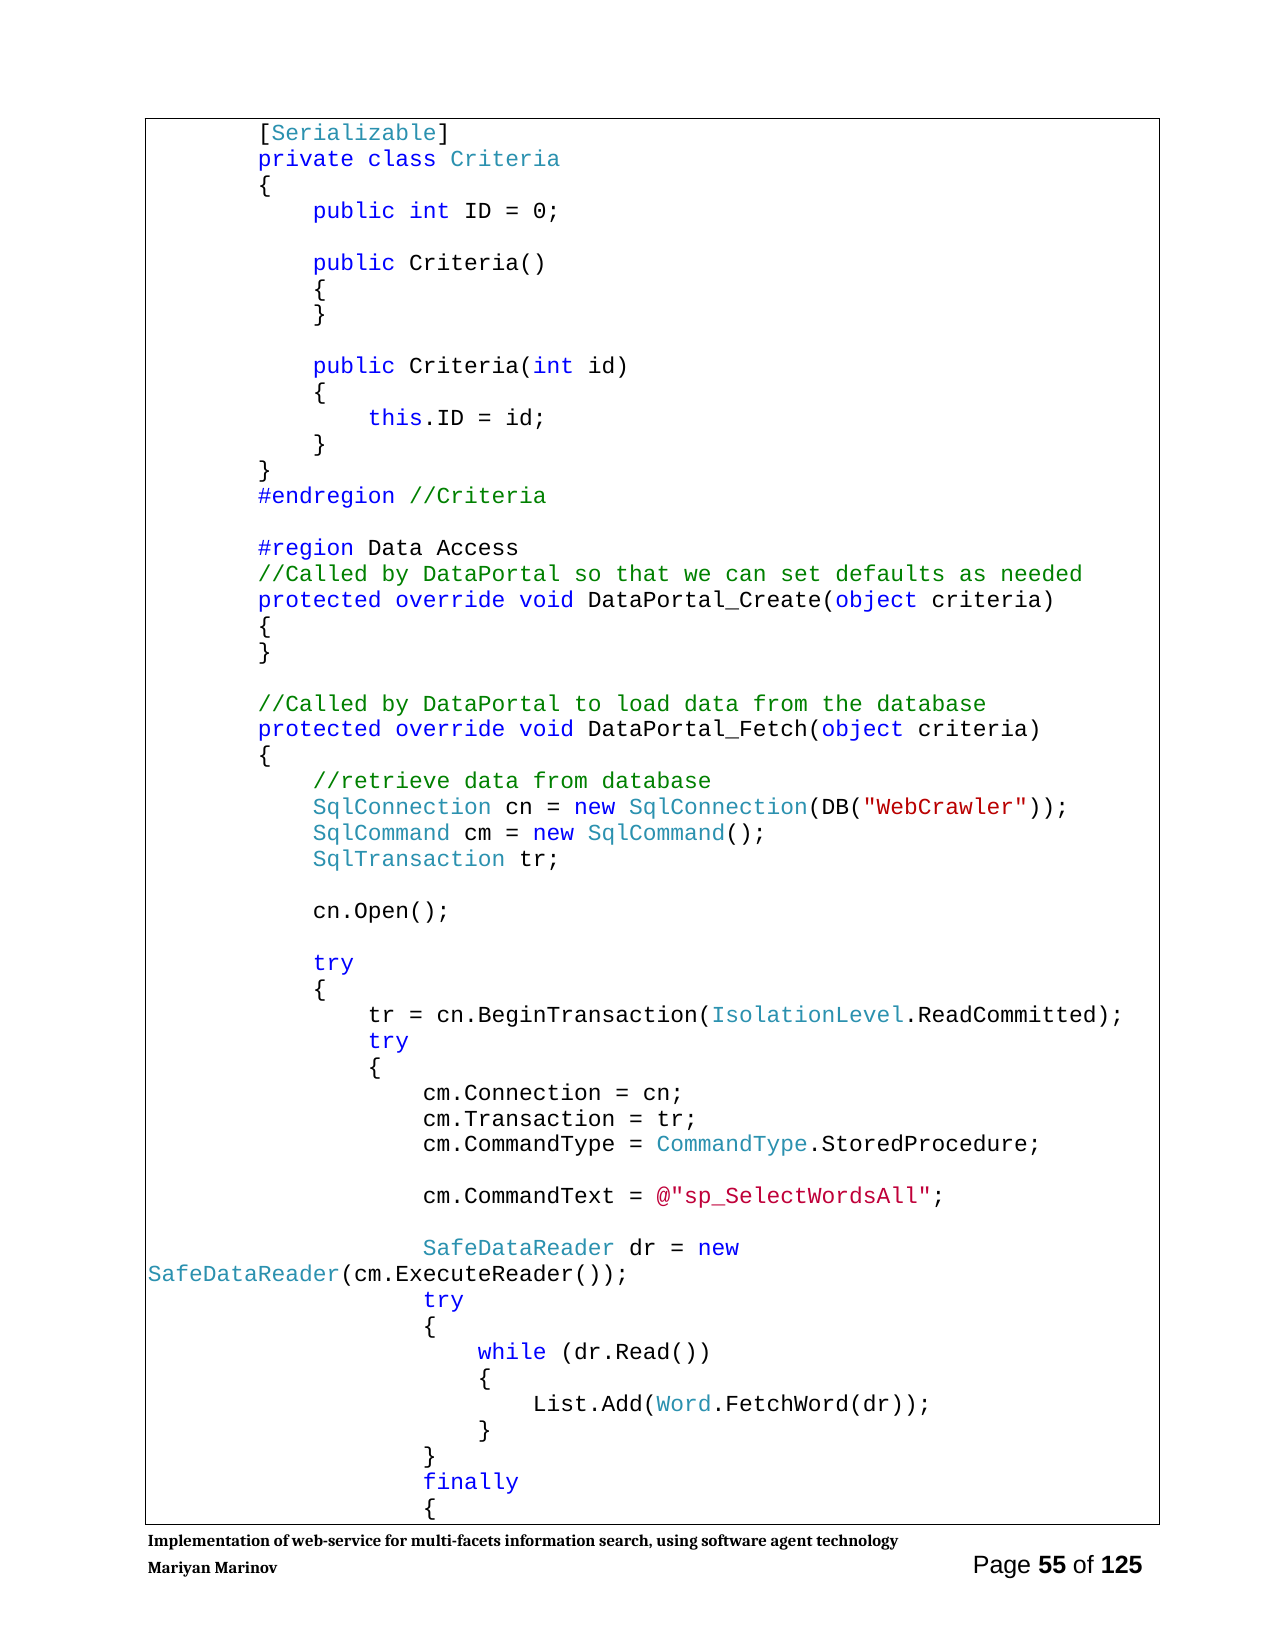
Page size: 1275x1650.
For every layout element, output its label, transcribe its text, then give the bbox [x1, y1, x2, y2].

text { [148, 977, 1157, 1003]
text //Called by DataPortal so that we can set defaults as needed [148, 562, 1157, 588]
text public Criteria() [148, 251, 1157, 277]
text } [148, 1418, 1157, 1444]
text } [148, 640, 1157, 666]
text List.Add(Word.FetchWord(dr)); [148, 1392, 1157, 1418]
text { [146, 1493, 1159, 1524]
text try [148, 1288, 1157, 1314]
text SqlTransaction tr; [148, 847, 1157, 873]
text public int ID = 0; [148, 199, 1157, 225]
text private class Criteria [148, 147, 1157, 173]
text try [148, 1029, 1157, 1055]
text protected override void DataPortal_Fetch(object criteria) [148, 718, 1157, 744]
text while (dr.Read()) [148, 1340, 1157, 1366]
text { [148, 1366, 1157, 1392]
text //Called by DataPortal to load data from the database [148, 692, 1157, 718]
text //retrieve data from database [148, 770, 1157, 796]
text cm.Connection = cn; [148, 1081, 1157, 1107]
text { [148, 1055, 1157, 1081]
text try [148, 951, 1157, 977]
text { [148, 614, 1157, 640]
text { [148, 1314, 1157, 1340]
text SafeDataReader dr = new SafeDataReader(cm.ExecuteReader()); [148, 1237, 1157, 1288]
text public Criteria(int id) [148, 355, 1157, 381]
text tr = cn.BeginTransaction(IsolationLevel.ReadCommitted); [148, 1003, 1157, 1029]
text SqlCommand cm = new SqlCommand(); [148, 822, 1157, 847]
text cn.Open(); [148, 899, 1157, 925]
text } [148, 303, 1157, 329]
text [Serializable] [146, 119, 1159, 147]
text { [148, 277, 1157, 303]
text } [148, 1444, 1157, 1470]
text cm.CommandText = @"sp_SelectWordsAll"; [148, 1185, 1157, 1211]
text { [148, 381, 1157, 407]
text } [148, 432, 1157, 458]
text } [148, 458, 1157, 484]
text SqlConnection cn = new SqlConnection(DB("WebCrawler")); [148, 796, 1157, 822]
text { [148, 173, 1157, 199]
text #endregion //Criteria [148, 484, 1157, 510]
text cm.Transaction = tr; [148, 1107, 1157, 1133]
text cm.CommandType = CommandType.StoredProcedure; [148, 1133, 1157, 1159]
text protected override void DataPortal_Create(object criteria) [148, 588, 1157, 614]
text { [148, 744, 1157, 770]
text #region Data Access [148, 536, 1157, 562]
text finally [148, 1470, 1157, 1493]
text this.ID = id; [148, 407, 1157, 432]
